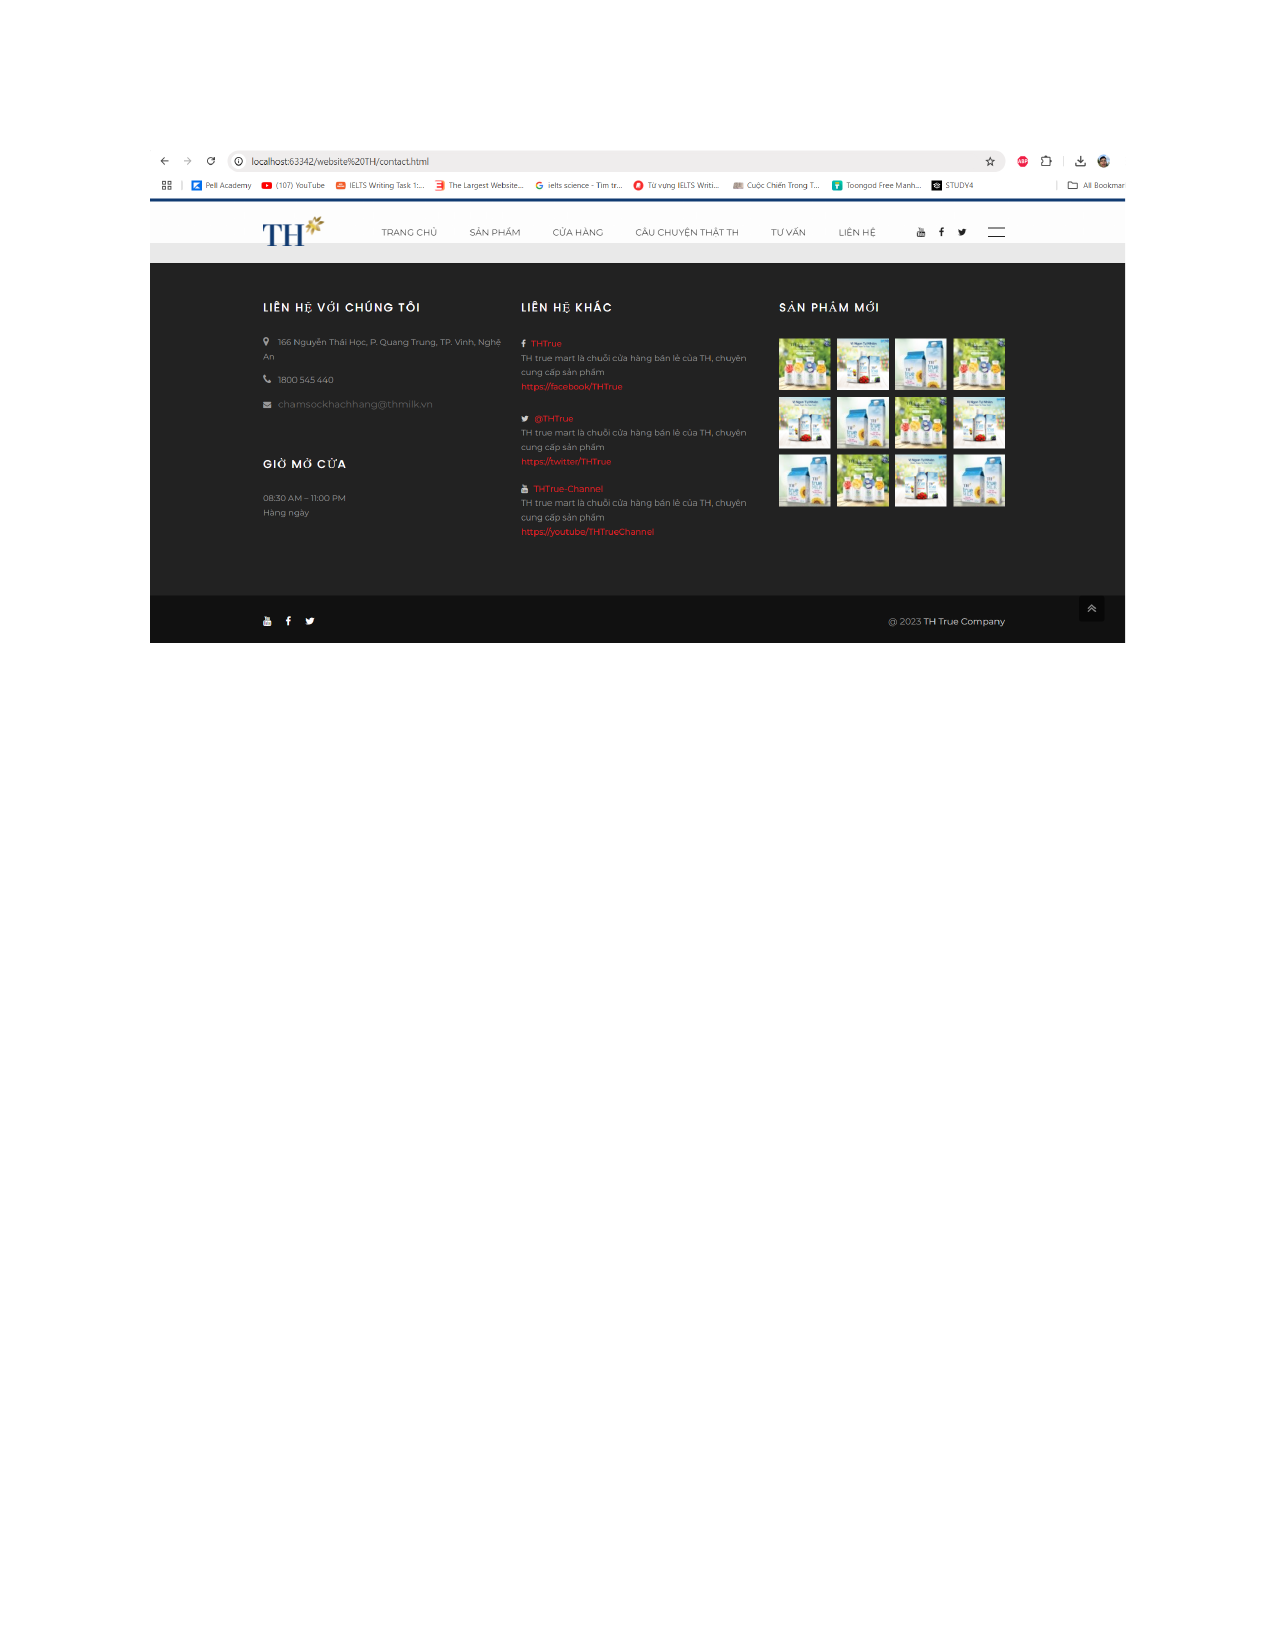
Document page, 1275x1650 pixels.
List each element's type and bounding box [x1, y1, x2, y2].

picture [150, 150, 1125, 643]
